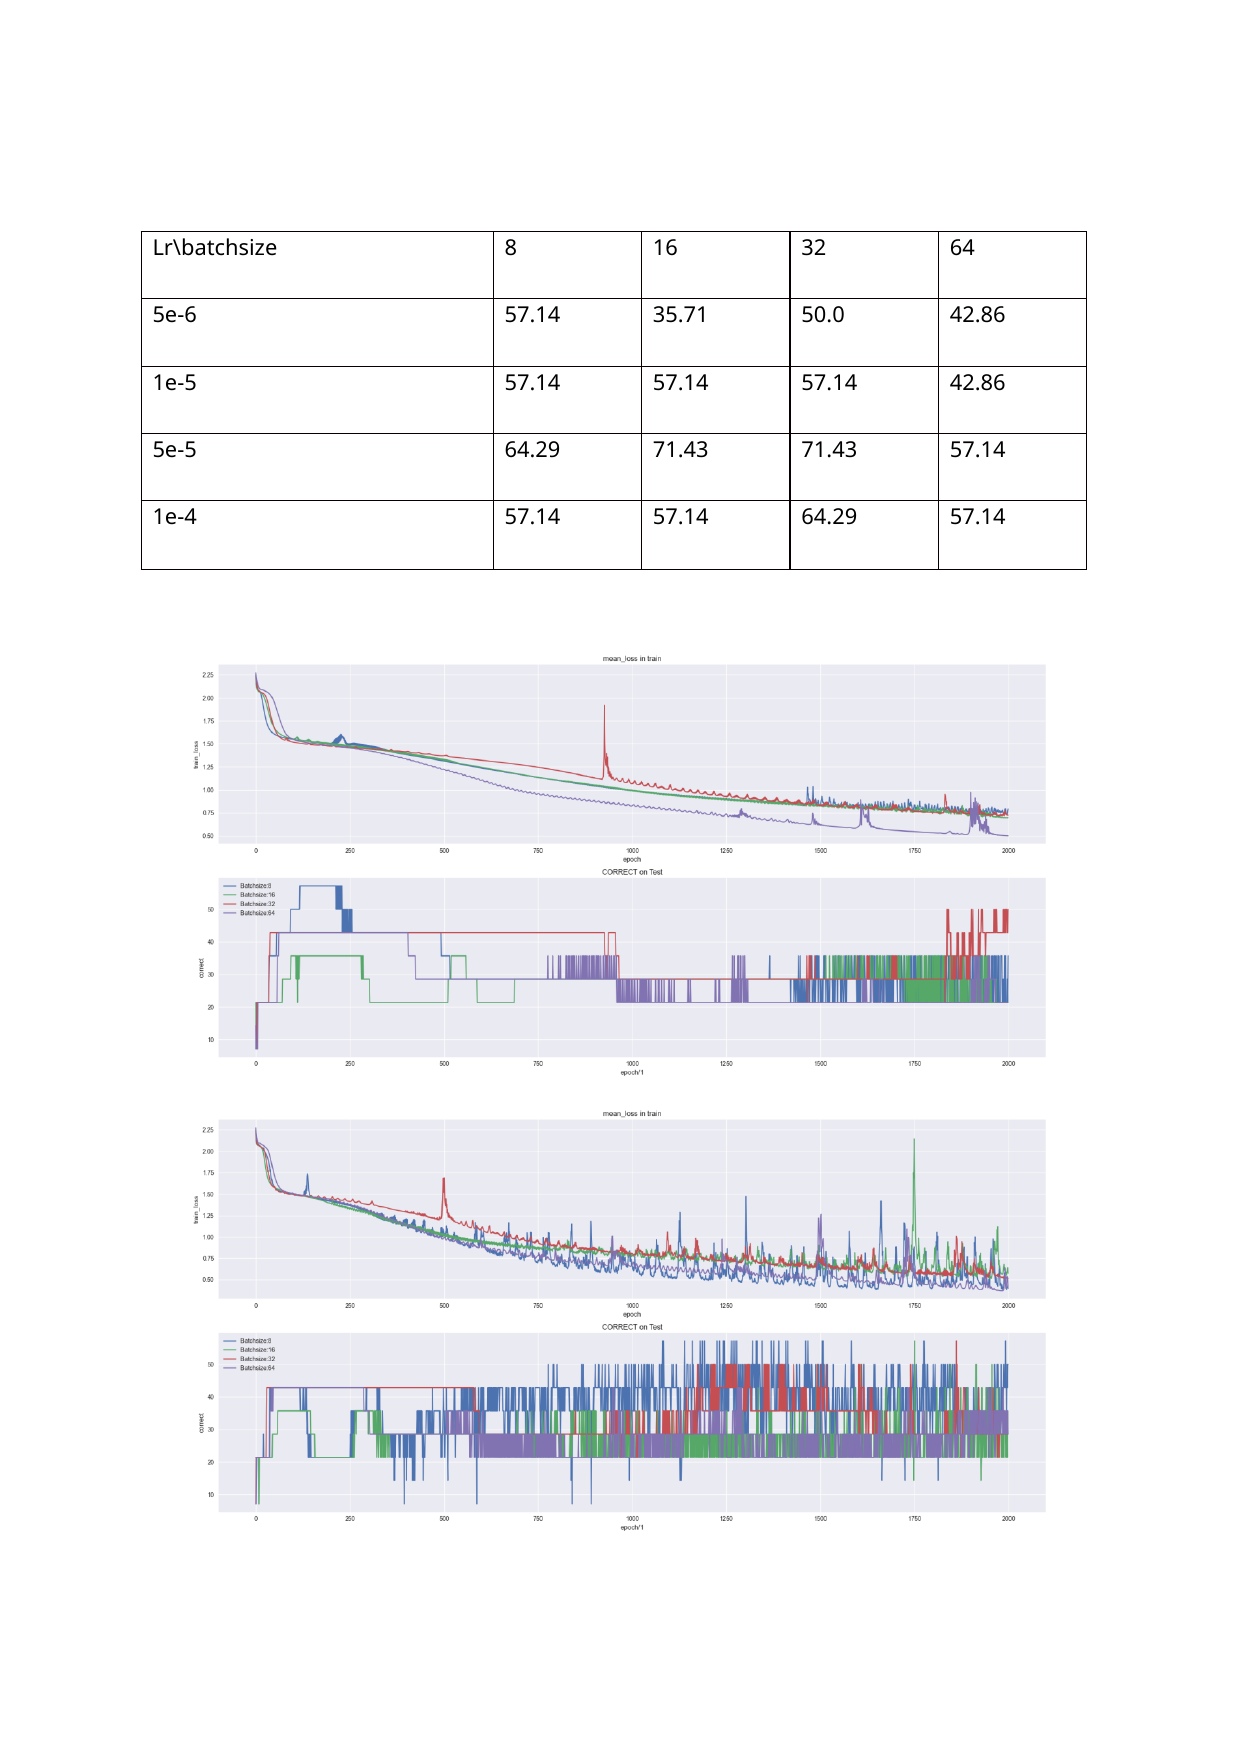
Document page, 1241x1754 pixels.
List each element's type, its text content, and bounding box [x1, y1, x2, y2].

table_cell 1e-5 [142, 367, 493, 433]
table_cell 57.14 [494, 299, 641, 366]
table_cell 35.71 [642, 299, 789, 366]
table_cell 50.0 [791, 299, 938, 366]
table_cell 5e-6 [142, 299, 493, 366]
table_cell 57.14 [494, 367, 641, 433]
table_cell 57.14 [642, 367, 789, 433]
table_cell 57.14 [791, 367, 938, 433]
table_header 16 [642, 232, 789, 298]
table_cell 71.43 [642, 434, 789, 500]
table_cell 57.14 [939, 434, 1086, 500]
table_header 64 [939, 232, 1086, 298]
picture [187, 649, 1052, 1082]
table_cell 57.14 [642, 501, 789, 569]
table_header 8 [494, 232, 641, 298]
picture [187, 1104, 1052, 1537]
table_cell 42.86 [939, 299, 1086, 366]
table_cell 1e-4 [142, 501, 493, 569]
table_cell 64.29 [791, 501, 938, 569]
table_cell 42.86 [939, 367, 1086, 433]
table_cell 57.14 [494, 501, 641, 569]
table_cell 64.29 [494, 434, 641, 500]
table_cell 57.14 [939, 501, 1086, 569]
table_header Lr\batchsize [142, 232, 493, 298]
table_cell 5e-5 [142, 434, 493, 500]
table_cell 71.43 [791, 434, 938, 500]
table_header 32 [791, 232, 938, 298]
